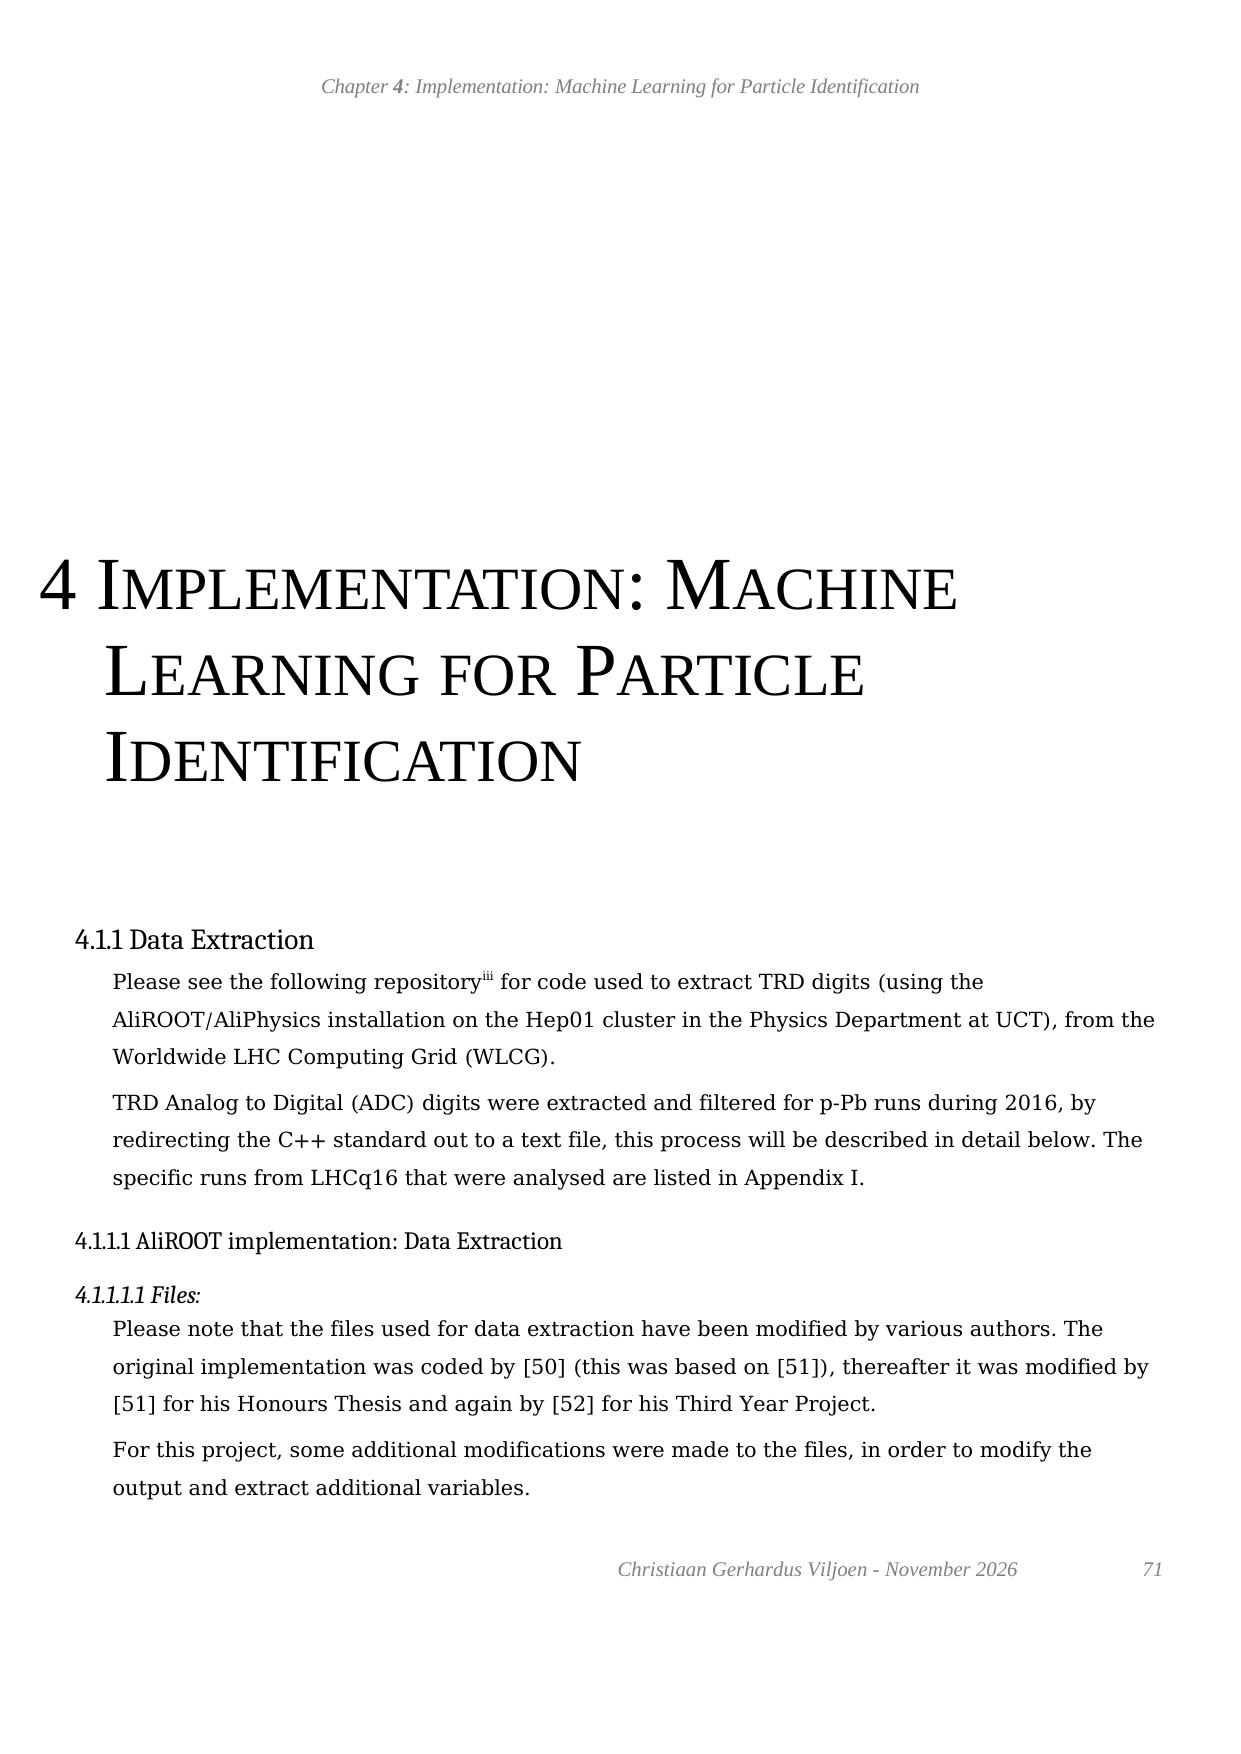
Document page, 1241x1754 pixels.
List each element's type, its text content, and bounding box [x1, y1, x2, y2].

subtitle Files: [75, 1281, 1165, 1310]
subtitle Data Extraction [75, 923, 1165, 956]
text Please see the following repository for code used to extract TRD digits (using the AliROOT/AliPhysics installation on the Hep01 cluster in the Physics Department at UCT), from the Worldwide LHC Computing Grid (WLCG). [112, 969, 1165, 1069]
text TRD Analog to Digital (ADC) digits were extracted and filtered for p-Pb runs during 2016, by redirecting the C++ standard out to a text file, this process will be described in detail below. The specific runs from LHCq16 that were analysed are listed in Appendix I. [112, 1090, 1165, 1190]
subtitle AliROOT implementation: Data Extraction [75, 1227, 1165, 1256]
text For this project, some additional modifications were made to the files, in order to modify the output and extract additional variables. [112, 1437, 1165, 1499]
text Please note that the files used for data extraction have been modified by various authors. The original implementation was coded by (this was based on ), thereafter it was modified by for his Honours Thesis and again by for his Third Year Project. [112, 1316, 1165, 1416]
subtitle Implementation: Machine Learning for Particle Identification [39, 539, 1165, 798]
